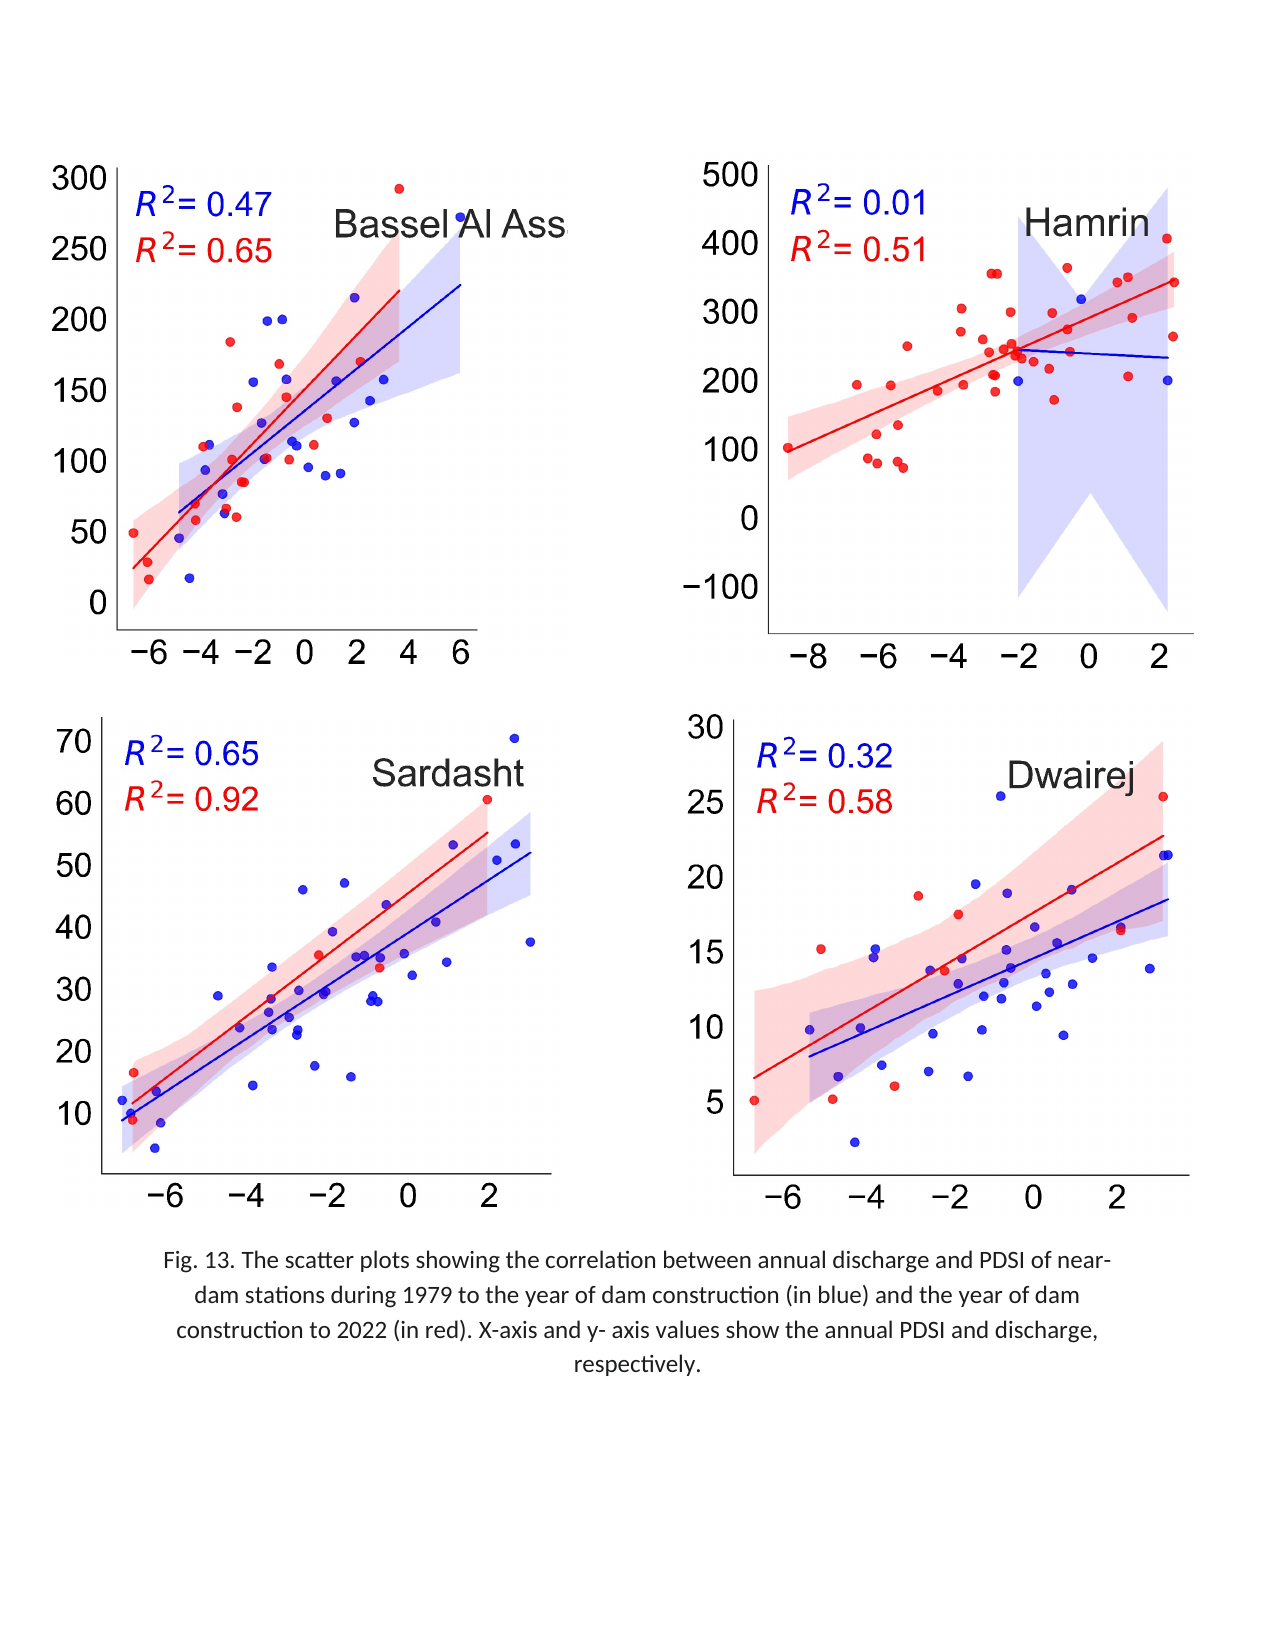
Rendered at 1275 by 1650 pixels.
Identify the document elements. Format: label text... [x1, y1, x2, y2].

picture [680, 150, 1206, 674]
table_cell [4, 702, 614, 1244]
picture [686, 702, 1200, 1216]
table_cell [615, 702, 1271, 1244]
table_cell [615, 150, 1271, 702]
text Fig. 13. The scatter plots showing the correlation between annual discharge and PDSI of near- dam stations during 1979 to the year of dam construction (in blue) and the year of dam construction to 2022 (in red). X-axis and y- axis values show the annual PDSI and discharge, respectively. [150, 1244, 1125, 1379]
table_cell [4, 150, 614, 702]
picture [50, 153, 568, 670]
picture [55, 705, 563, 1213]
